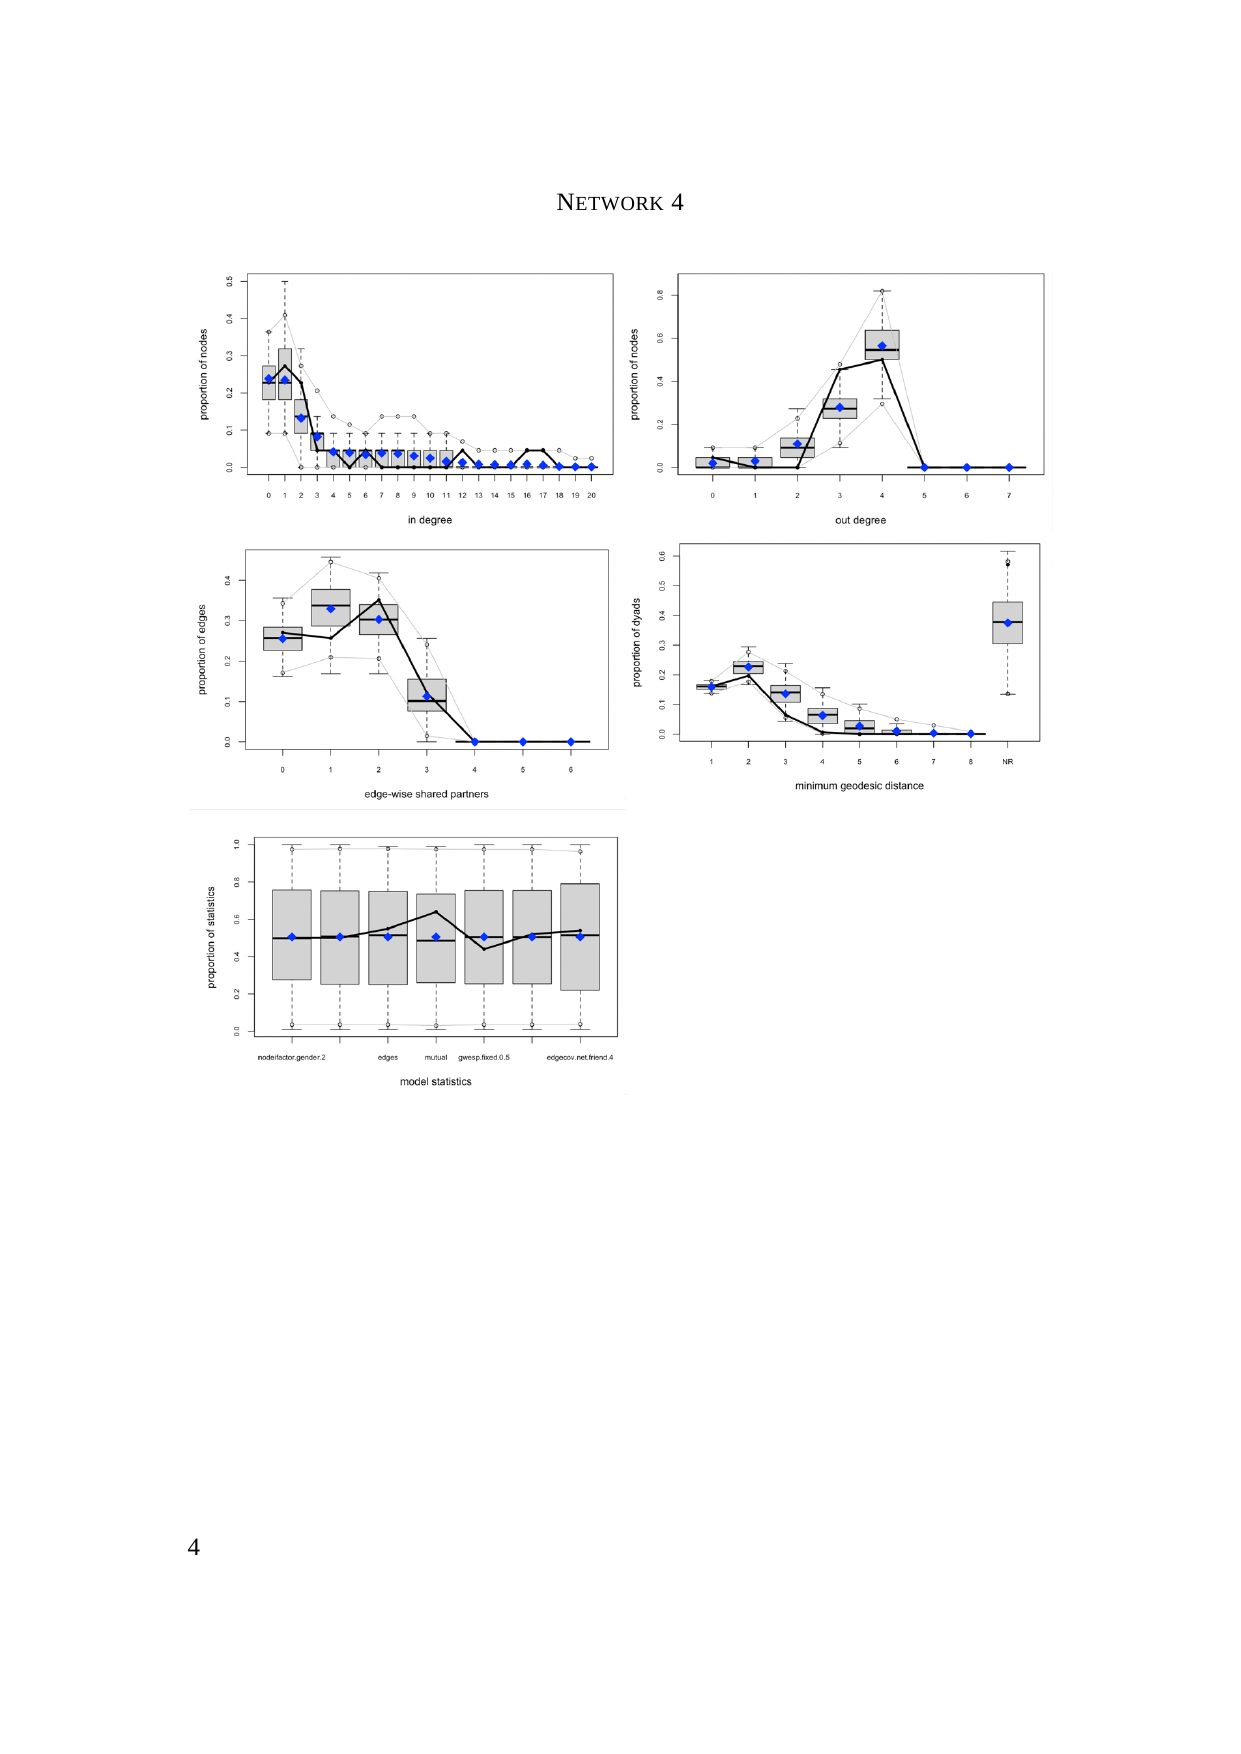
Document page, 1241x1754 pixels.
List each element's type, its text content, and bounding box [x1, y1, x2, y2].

picture [187, 265, 1053, 1096]
text Network 4 [187, 187, 1053, 216]
